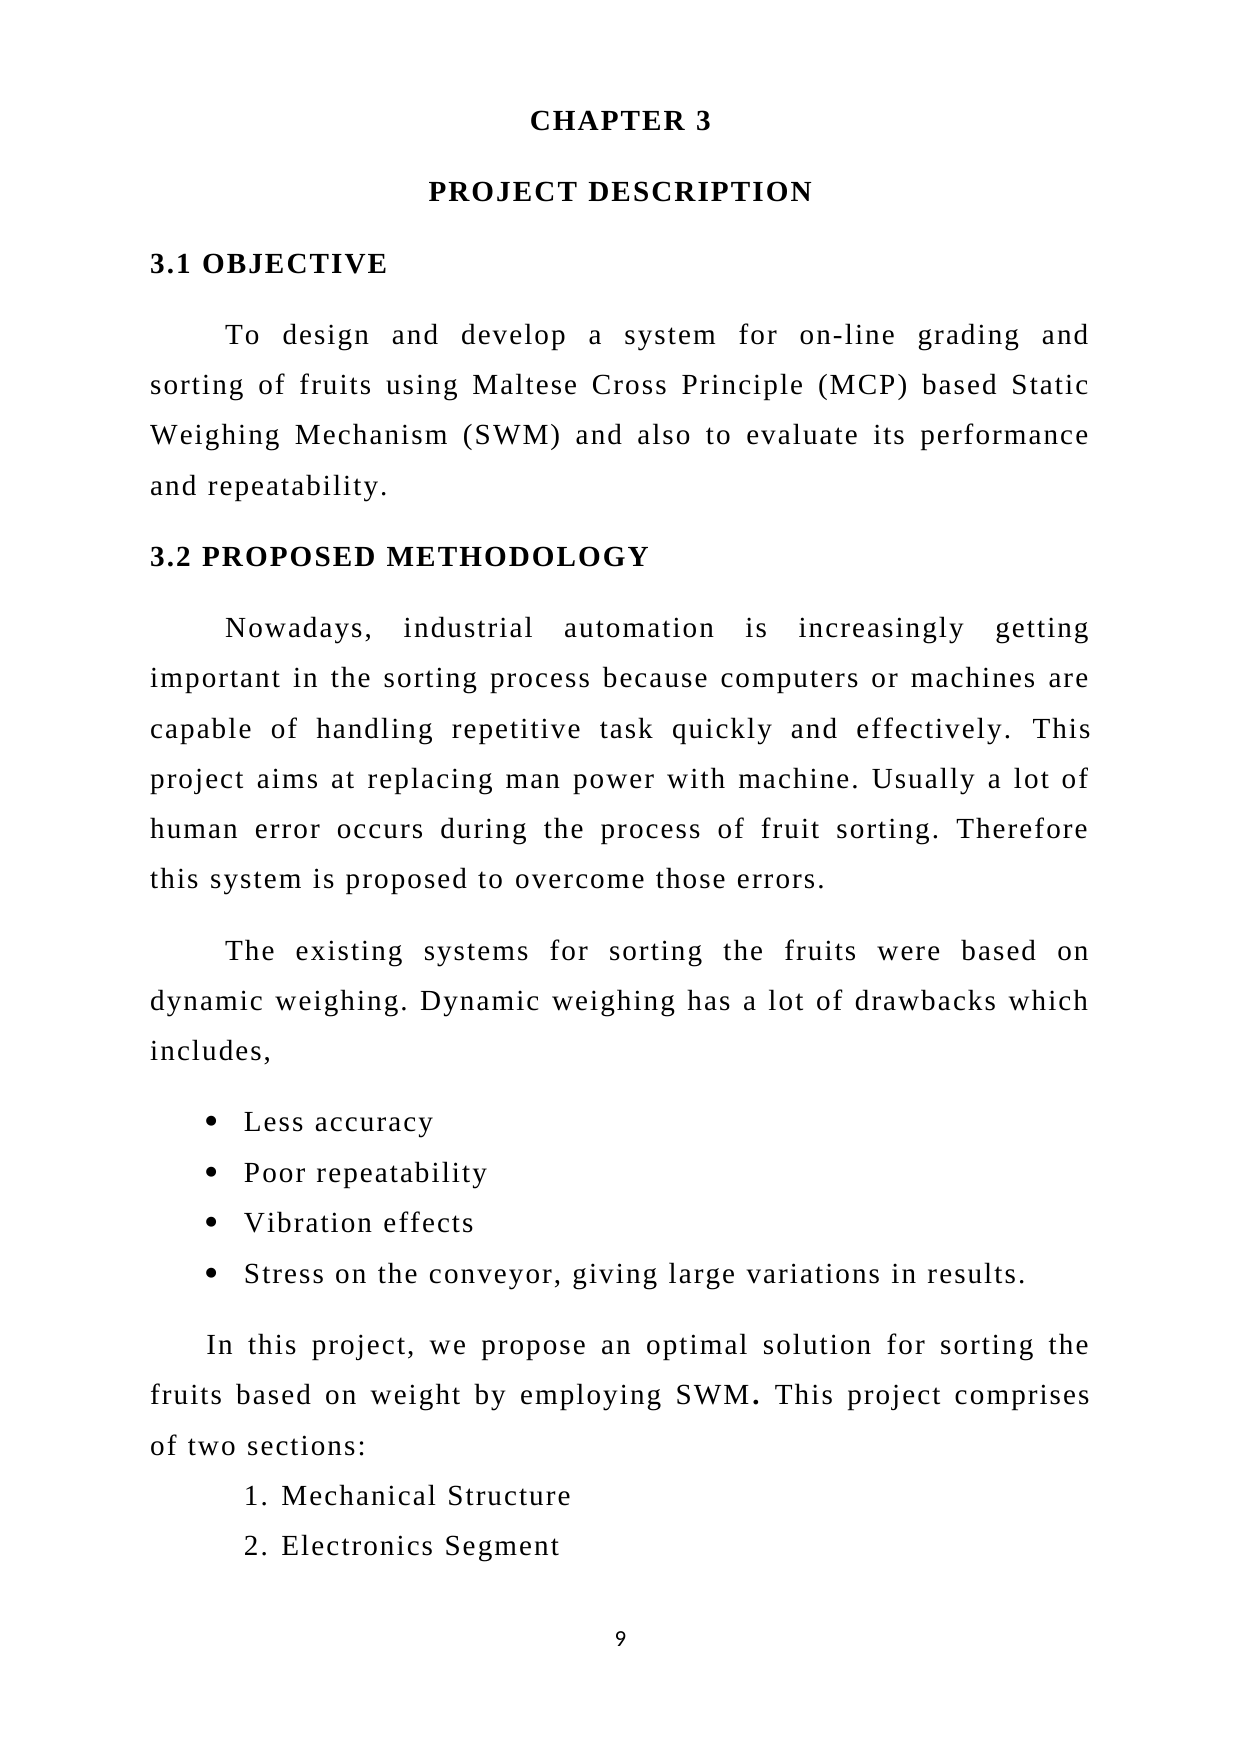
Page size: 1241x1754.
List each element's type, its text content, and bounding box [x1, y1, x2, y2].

text 3.2 PROPOSED METHODOLOGY [150, 539, 1090, 572]
list Less accuracy [206, 1104, 1090, 1138]
list Electronics Segment [244, 1528, 1090, 1562]
text PROJECT DESCRIPTION [150, 174, 1090, 208]
text To design and develop a system for on-line grading and sorting of fruits using Maltese Cross Principle (MCP) based Static Weighing Mechanism (SWM) and also to evaluate its performance and repeatability. [150, 317, 1090, 501]
text CHAPTER 3 [150, 103, 1090, 137]
text In this project, we propose an optimal solution for sorting the fruits based on weight by employing SWM. This project comprises of two sections: [150, 1327, 1090, 1461]
text Nowadays, industrial automation is increasingly getting important in the sorting process because computers or machines are capable of handling repetitive task quickly and effectively. This project aims at replacing man power with machine. Usually a lot of human error occurs during the process of fruit sorting. Therefore this system is proposed to overcome those errors. [150, 610, 1090, 895]
list Stress on the conveyor, giving large variations in results. [206, 1256, 1090, 1289]
list Poor repeatability [206, 1155, 1090, 1189]
text 3.1 OBJECTIVE [150, 246, 1090, 279]
list Mechanical Structure [244, 1478, 1090, 1512]
list Vibration effects [206, 1205, 1090, 1239]
text The existing systems for sorting the fruits were based on dynamic weighing. Dynamic weighing has a lot of drawbacks which includes, [150, 933, 1090, 1067]
